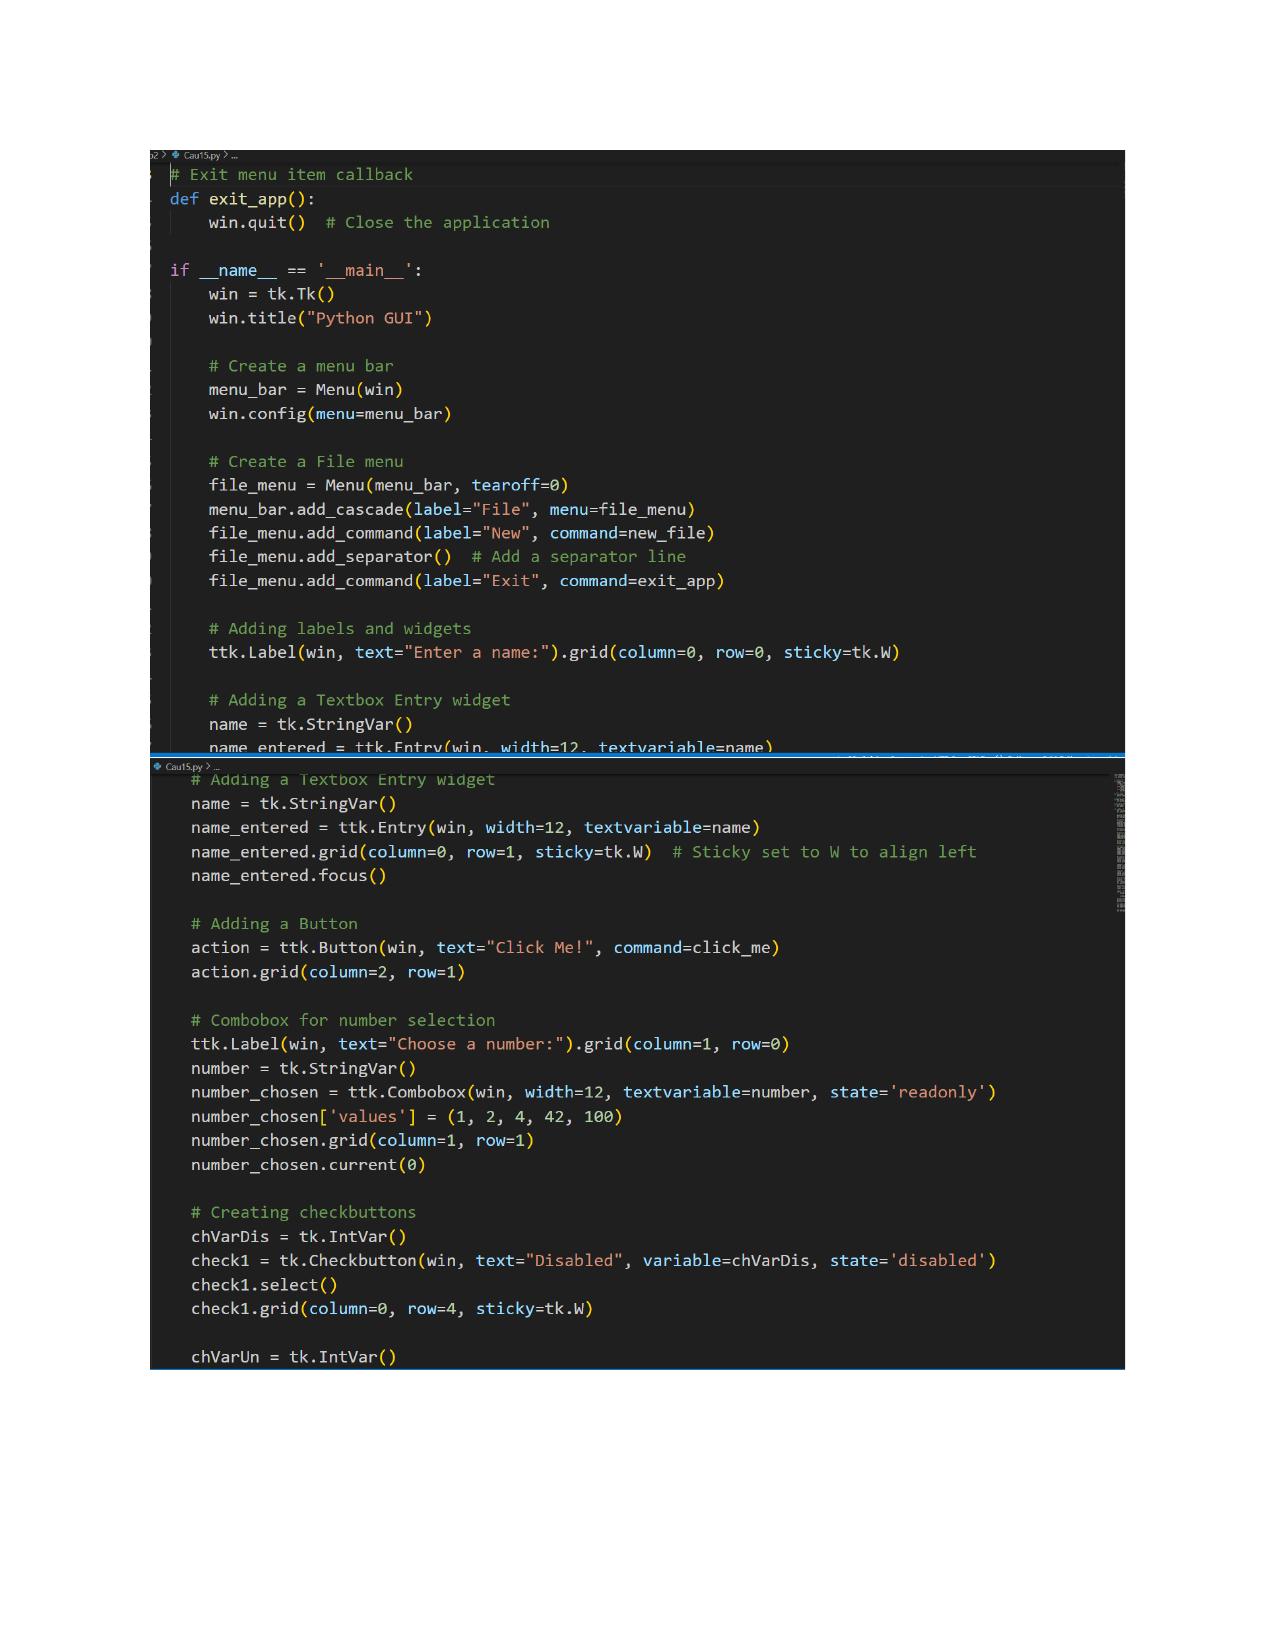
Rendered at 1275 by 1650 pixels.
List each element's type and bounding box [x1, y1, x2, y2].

picture [150, 150, 1125, 757]
picture [150, 758, 1125, 1370]
